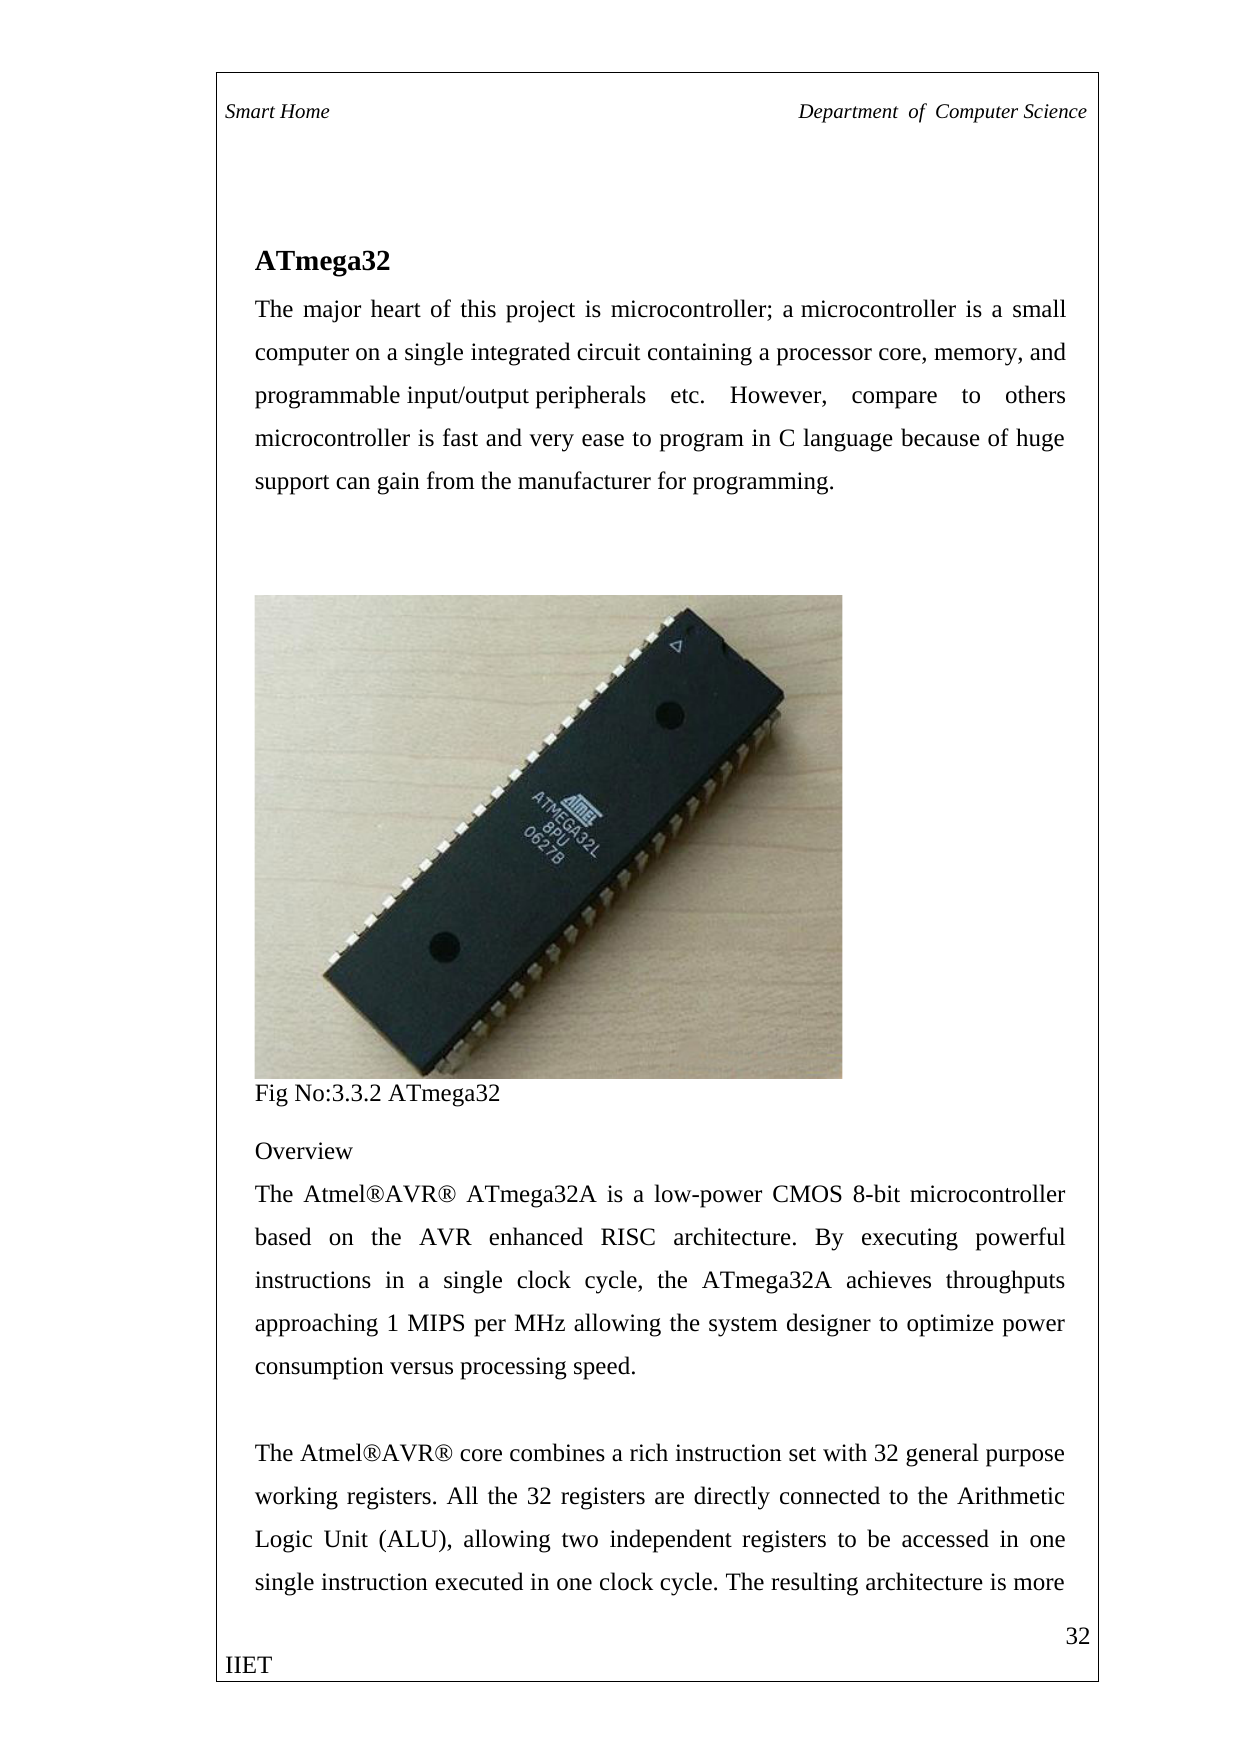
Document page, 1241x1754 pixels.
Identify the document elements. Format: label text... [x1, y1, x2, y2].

text Overview [254, 1136, 1066, 1164]
text The major heart of this project is microcontroller; a microcontroller is a small computer on a single integrated circuit containing a processor core, memory, and programmable input/output peripherals etc. However, compare to others microcontroller is fast and very ease to program in C language because of huge support can gain from the manufacturer for programming. [254, 294, 1066, 495]
text The Atmel®AVR® ATmega32A is a low-power CMOS 8-bit microcontroller based on the AVR enhanced RISC architecture. By executing powerful instructions in a single clock cycle, the ATmega32A achieves throughputs approaching 1 MIPS per MHz allowing the system designer to optimize power consumption versus processing speed. [254, 1179, 1066, 1380]
picture [254, 595, 843, 1079]
text Fig No:3.3.2 ATmega32 [254, 1078, 1066, 1107]
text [254, 1438, 1066, 1596]
list ATmega32 [254, 243, 1066, 277]
